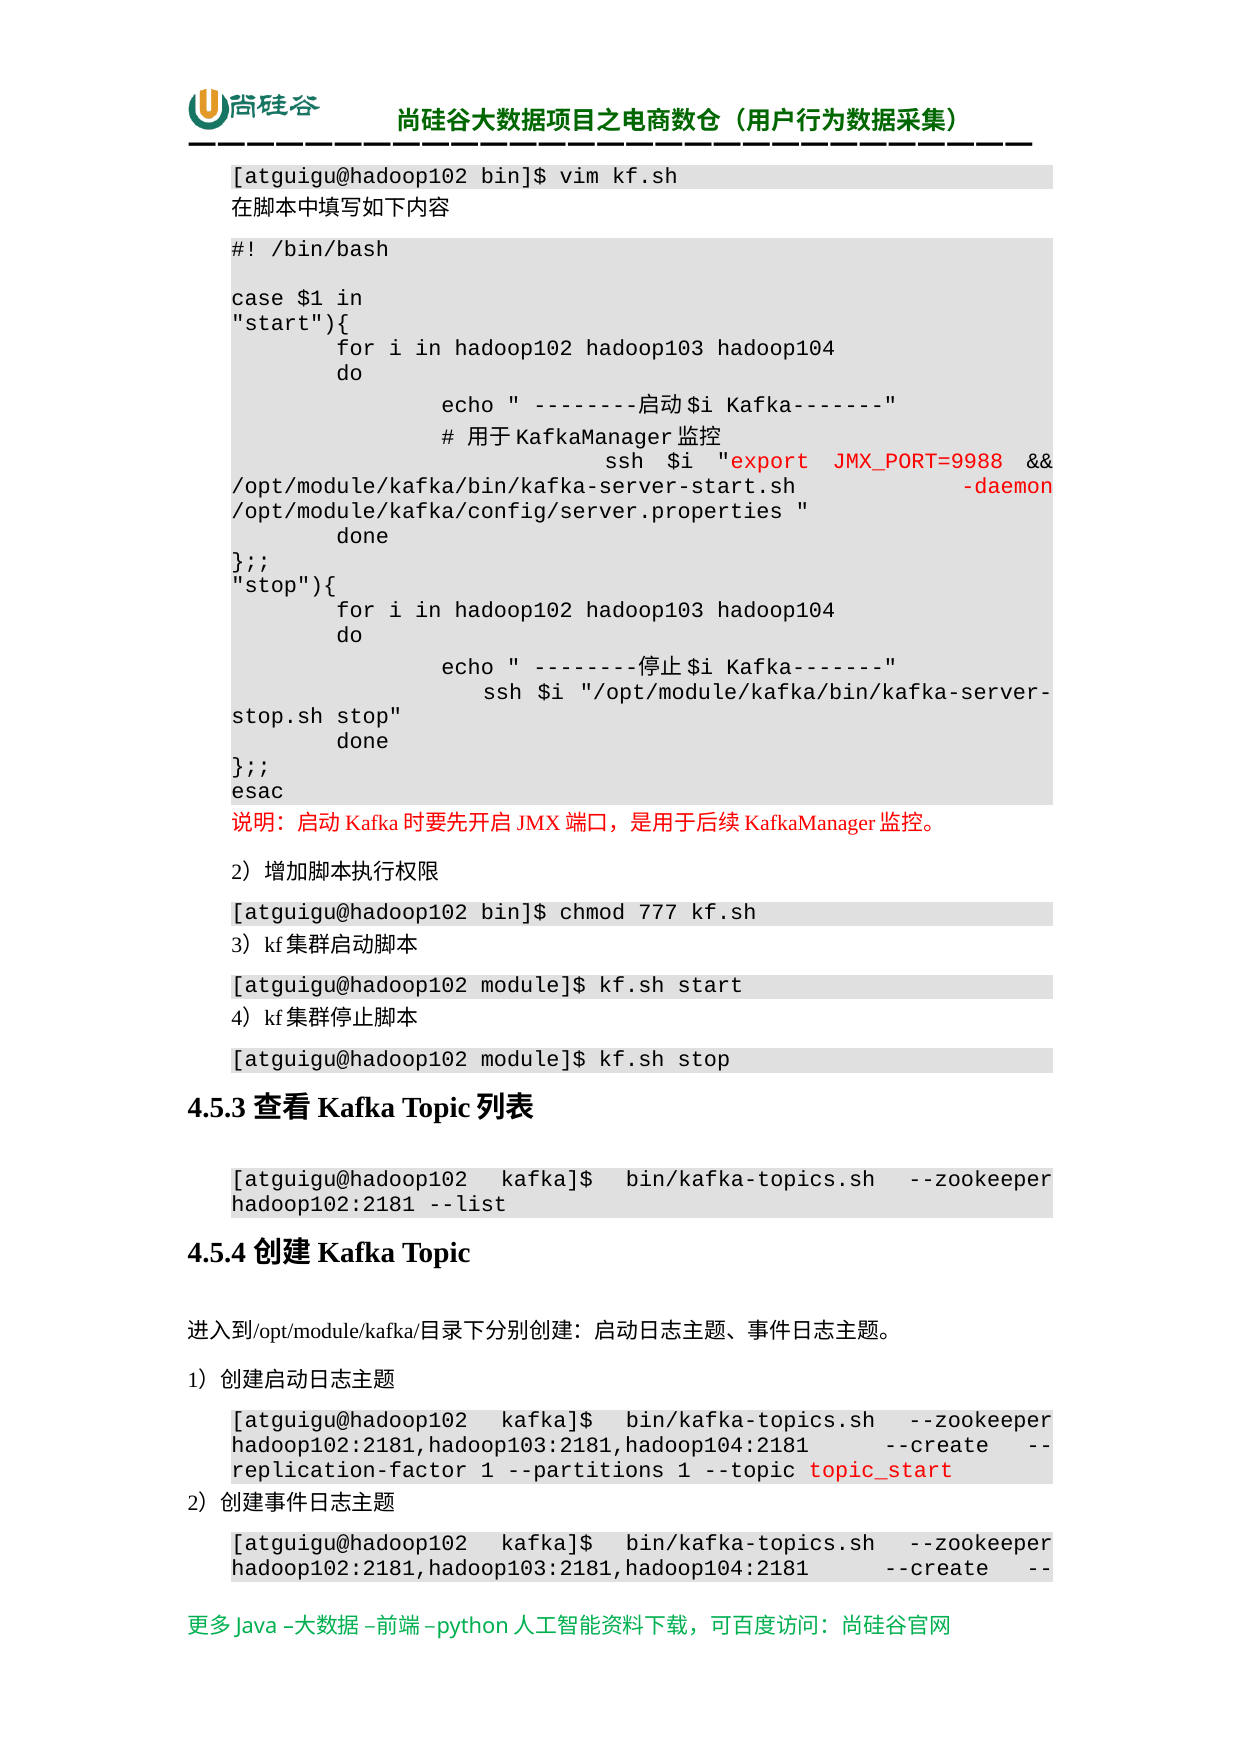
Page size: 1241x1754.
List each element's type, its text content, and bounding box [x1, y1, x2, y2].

text 在脚本中填写如下内容 [187, 189, 1053, 222]
text 2）创建事件日志主题 [187, 1484, 1053, 1517]
text 2）增加脚本执行权限 [187, 853, 1053, 886]
text echo " --------停止 $i Kafka-------" [231, 649, 1053, 681]
text # 用于KafkaManager监控 [231, 419, 1053, 451]
text "start"){ [231, 312, 1053, 337]
picture [187, 88, 320, 130]
text case $1 in [231, 287, 1053, 312]
text ssh $i "export JMX_PORT=9988 && /opt/module/kafka/bin/kafka-server-start.sh -daemon /opt/module/kafka/config/server.properties " [231, 451, 1053, 525]
text for i in hadoop102 hadoop103 hadoop104 [231, 599, 1053, 624]
text 3）kf集群启动脚本 [187, 926, 1053, 959]
text #! /bin/bash [231, 238, 1053, 263]
text [atguigu@hadoop102 kafka]$ bin/kafka-topics.sh --zookeeper hadoop102:2181 --list [231, 1168, 1053, 1218]
text do [231, 624, 1053, 649]
text 4）kf集群停止脚本 [187, 999, 1053, 1032]
text done [231, 525, 1053, 550]
text [atguigu@hadoop102 bin]$ chmod 777 kf.sh [231, 902, 1053, 926]
text done [231, 731, 1053, 755]
text 1）创建启动日志主题 [187, 1361, 1053, 1394]
text esac [231, 780, 1053, 805]
text 说明：启动Kafka时要先开启JMX端口，是用于后续KafkaManager监控。 [187, 805, 1053, 837]
text [atguigu@hadoop102 bin]$ vim kf.sh [231, 165, 1053, 189]
text "stop"){ [231, 574, 1053, 599]
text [231, 1532, 1053, 1582]
text [atguigu@hadoop102 kafka]$ bin/kafka-topics.sh --zookeeper hadoop102:2181,hadoop103:2181,hadoop104:2181 --create --replication-factor 1 --partitions 1 --topic topic_start [231, 1410, 1053, 1484]
text };; [231, 550, 1053, 574]
text [atguigu@hadoop102 module]$ kf.sh start [231, 975, 1053, 999]
text };; [231, 755, 1053, 780]
text ssh $i "/opt/module/kafka/bin/kafka-server-stop.sh stop" [231, 681, 1053, 731]
text do [231, 362, 1053, 387]
text echo " --------启动 $i Kafka-------" [231, 387, 1053, 419]
text 进入到/opt/module/kafka/目录下分别创建：启动日志主题、事件日志主题。 [187, 1313, 1053, 1346]
text [atguigu@hadoop102 module]$ kf.sh stop [231, 1048, 1053, 1073]
text for i in hadoop102 hadoop103 hadoop104 [231, 337, 1053, 362]
subtitle 4.5.3 查看Kafka Topic列表 [187, 1073, 1053, 1138]
subtitle 4.5.4 创建Kafka Topic [187, 1218, 1053, 1283]
